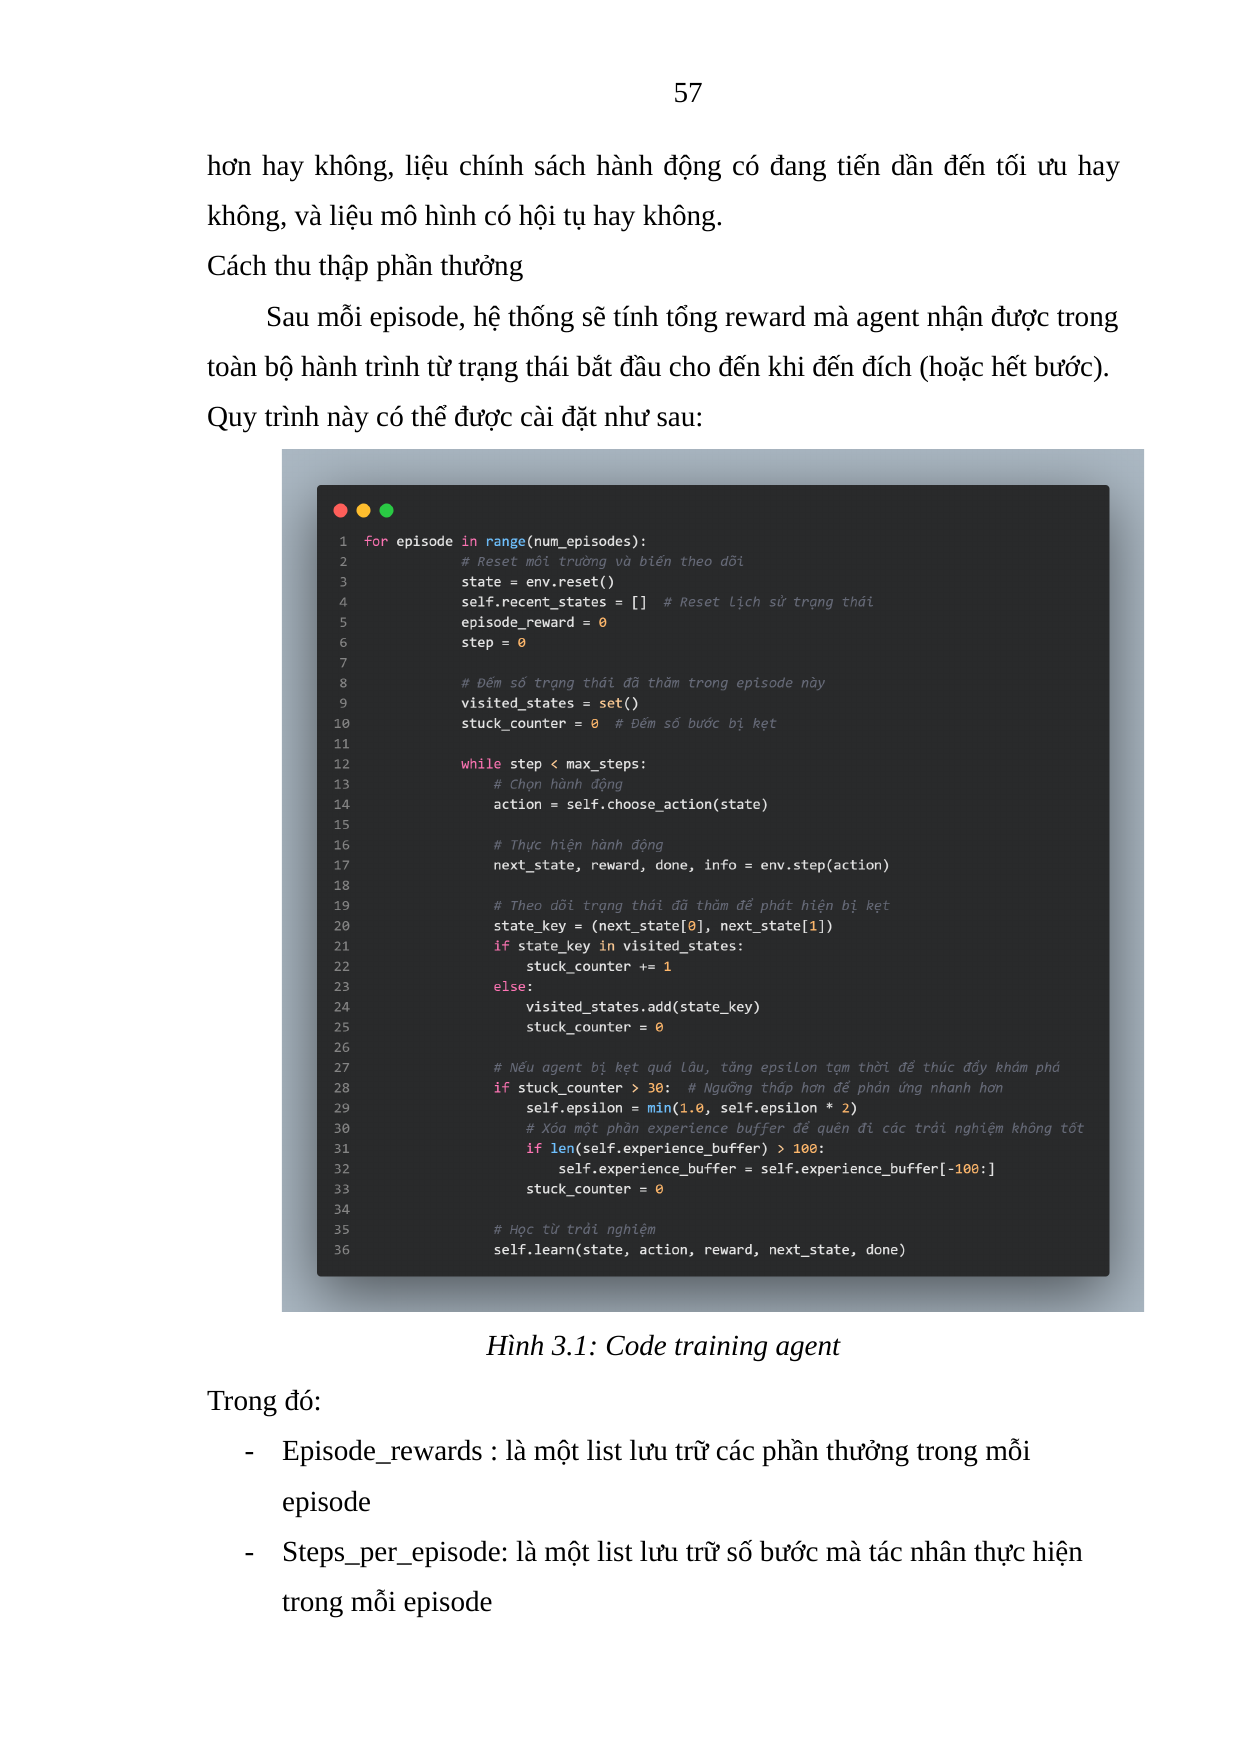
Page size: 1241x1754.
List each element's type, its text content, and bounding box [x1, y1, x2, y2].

text Sau mỗi episode, hệ thống sẽ tính tổng reward mà agent nhận được trong toàn bộ hành trình từ trạng thái bắt đầu cho đến khi đến đích (hoặc hết bước). Quy trình này có thể được cài đặt như sau: [207, 299, 1122, 433]
picture [281, 449, 1145, 1312]
list Steps_per_episode: là một list lưu trữ số bước mà tác nhân thực hiện trong mỗi episode [244, 1534, 1122, 1618]
list Episode_rewards : là một list lưu trữ các phần thưởng trong mỗi episode [244, 1433, 1122, 1517]
text Cách thu thập phần thưởng [207, 248, 1122, 282]
text Code training agent [207, 1328, 1122, 1361]
text Trong đó: [207, 1383, 1122, 1417]
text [207, 148, 1122, 232]
